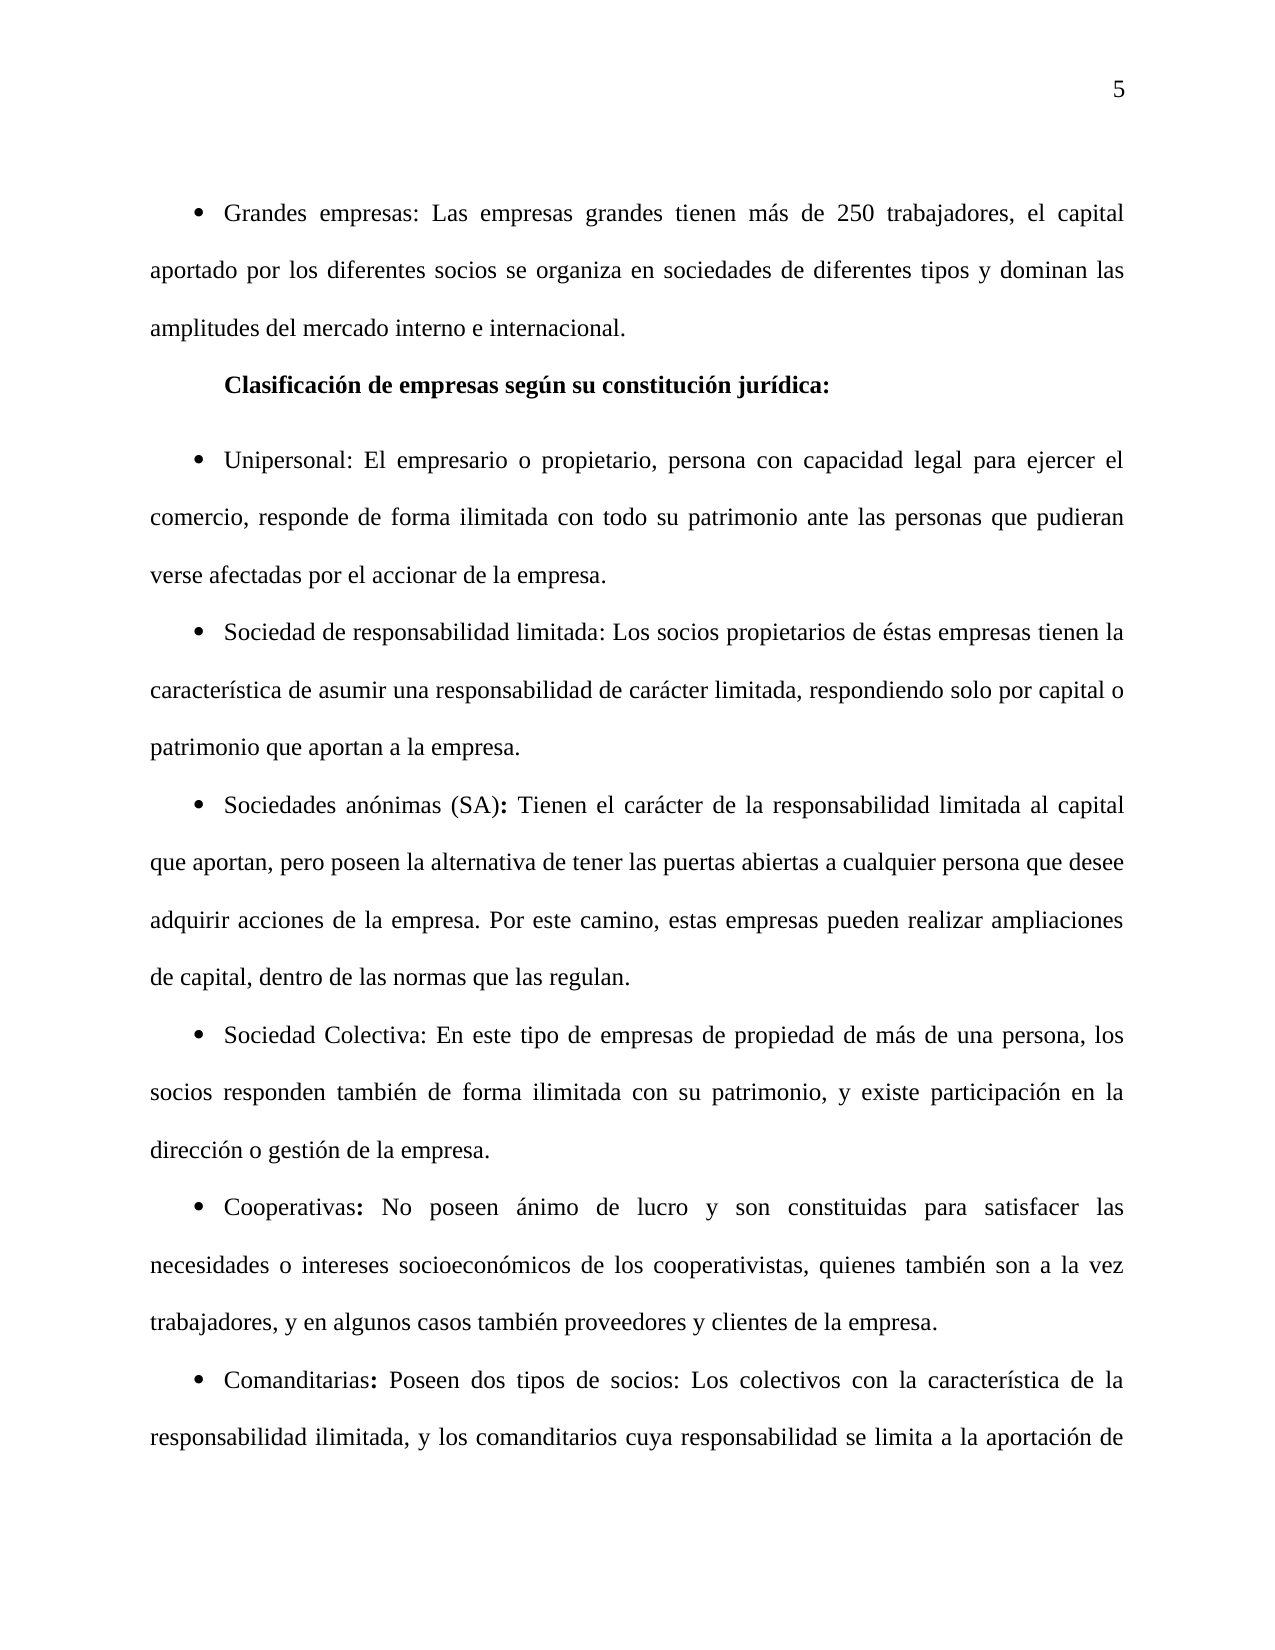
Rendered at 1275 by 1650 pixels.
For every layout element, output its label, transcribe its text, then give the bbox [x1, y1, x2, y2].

list Sociedad Colectiva: En este tipo de empresas de propiedad de más de una persona, los socios responden también de forma ilimitada con su patrimonio, y existe participación en la dirección o gestión de la empresa. [150, 1020, 1125, 1163]
text Clasificación de empresas según su constitución jurídica: [150, 371, 1125, 399]
list Cooperativas: No poseen ánimo de lucro y son constituidas para satisfacer las necesidades o intereses socioeconómicos de los cooperativistas, quienes también son a la vez trabajadores, y en algunos casos también proveedores y clientes de la empresa. [150, 1192, 1125, 1336]
list Sociedades anónimas (SA): Tienen el carácter de la responsabilidad limitada al capital que aportan, pero poseen la alternativa de tener las puertas abiertas a cualquier persona que desee adquirir acciones de la empresa. Por este camino, estas empresas pueden realizar ampliaciones de capital, dentro de las normas que las regulan. [150, 790, 1125, 991]
list Grandes empresas: Las empresas grandes tienen más de 250 trabajadores, el capital aportado por los diferentes socios se organiza en sociedades de diferentes tipos y dominan las amplitudes del mercado interno e internacional. [150, 198, 1125, 342]
list Sociedad de responsabilidad limitada: Los socios propietarios de éstas empresas tienen la característica de asumir una responsabilidad de carácter limitada, respondiendo solo por capital o patrimonio que aportan a la empresa. [150, 617, 1125, 761]
list Unipersonal: El empresario o propietario, persona con capacidad legal para ejercer el comercio, responde de forma ilimitada con todo su patrimonio ante las personas que pudieran verse afectadas por el accionar de la empresa. [150, 445, 1125, 588]
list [150, 1365, 1125, 1451]
